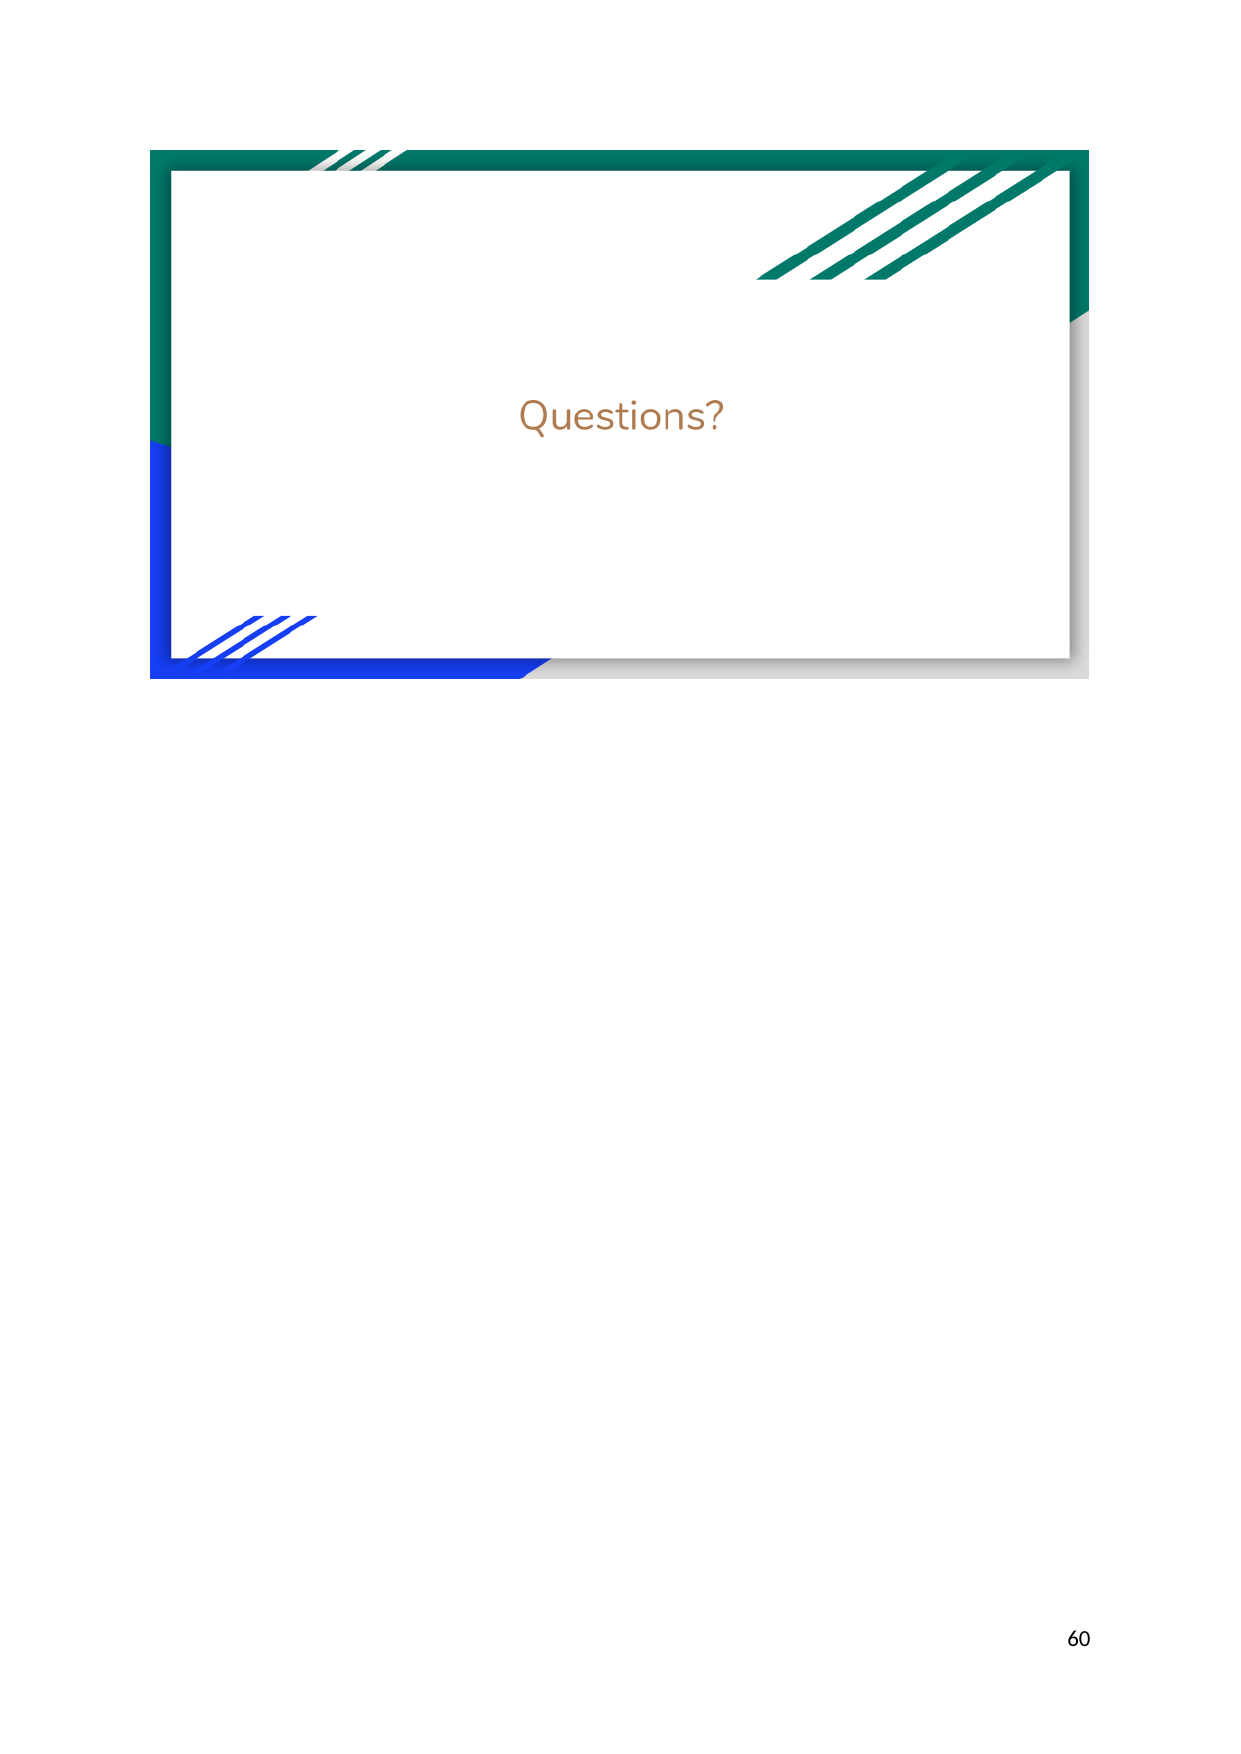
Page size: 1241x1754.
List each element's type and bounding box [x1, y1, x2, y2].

picture [150, 150, 1089, 679]
